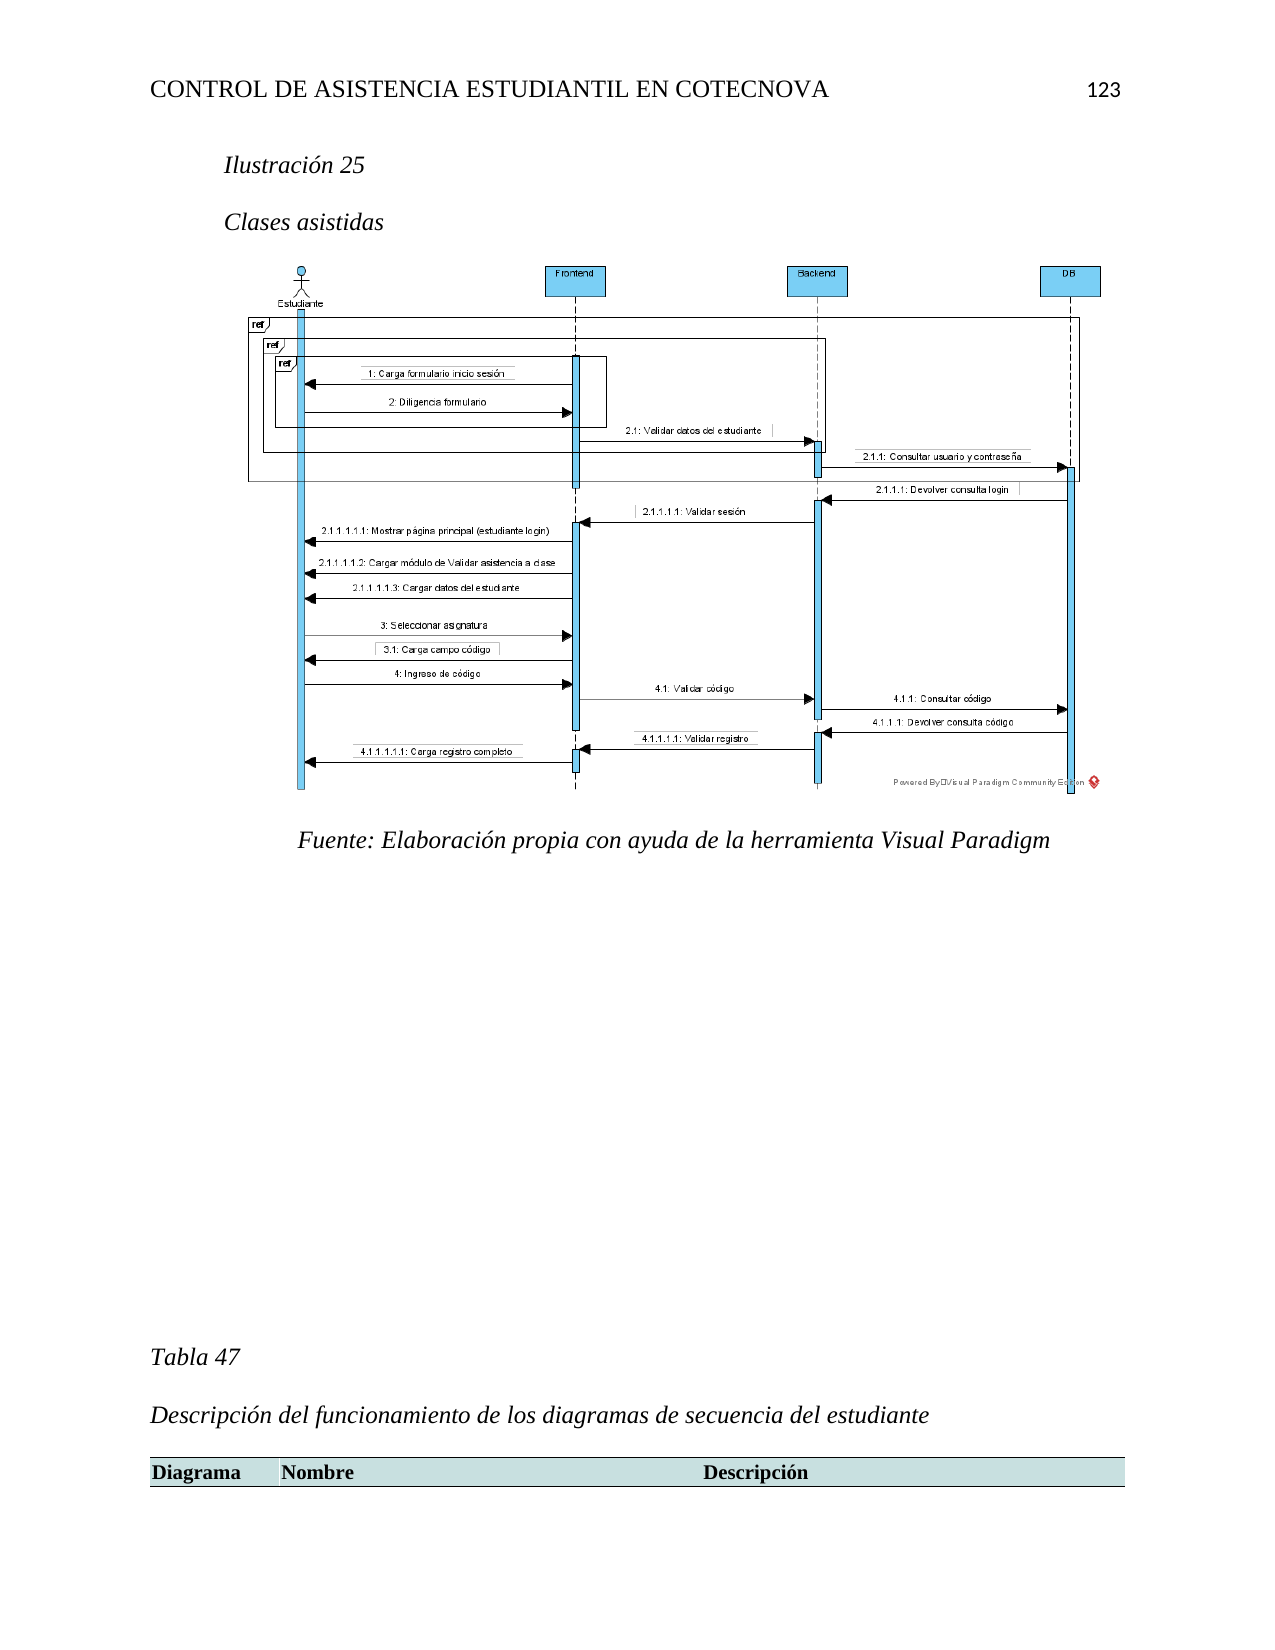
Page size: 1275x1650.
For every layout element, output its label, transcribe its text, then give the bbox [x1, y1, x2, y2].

text Fuente: Elaboración propia con ayuda de la herramienta Visual Paradigm [150, 825, 1125, 853]
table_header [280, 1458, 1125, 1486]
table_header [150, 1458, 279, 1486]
text Tabla 47 Descripción del funcionamiento de los diagramas de secuencia del estudiante [150, 1342, 1125, 1428]
picture [246, 265, 1104, 796]
